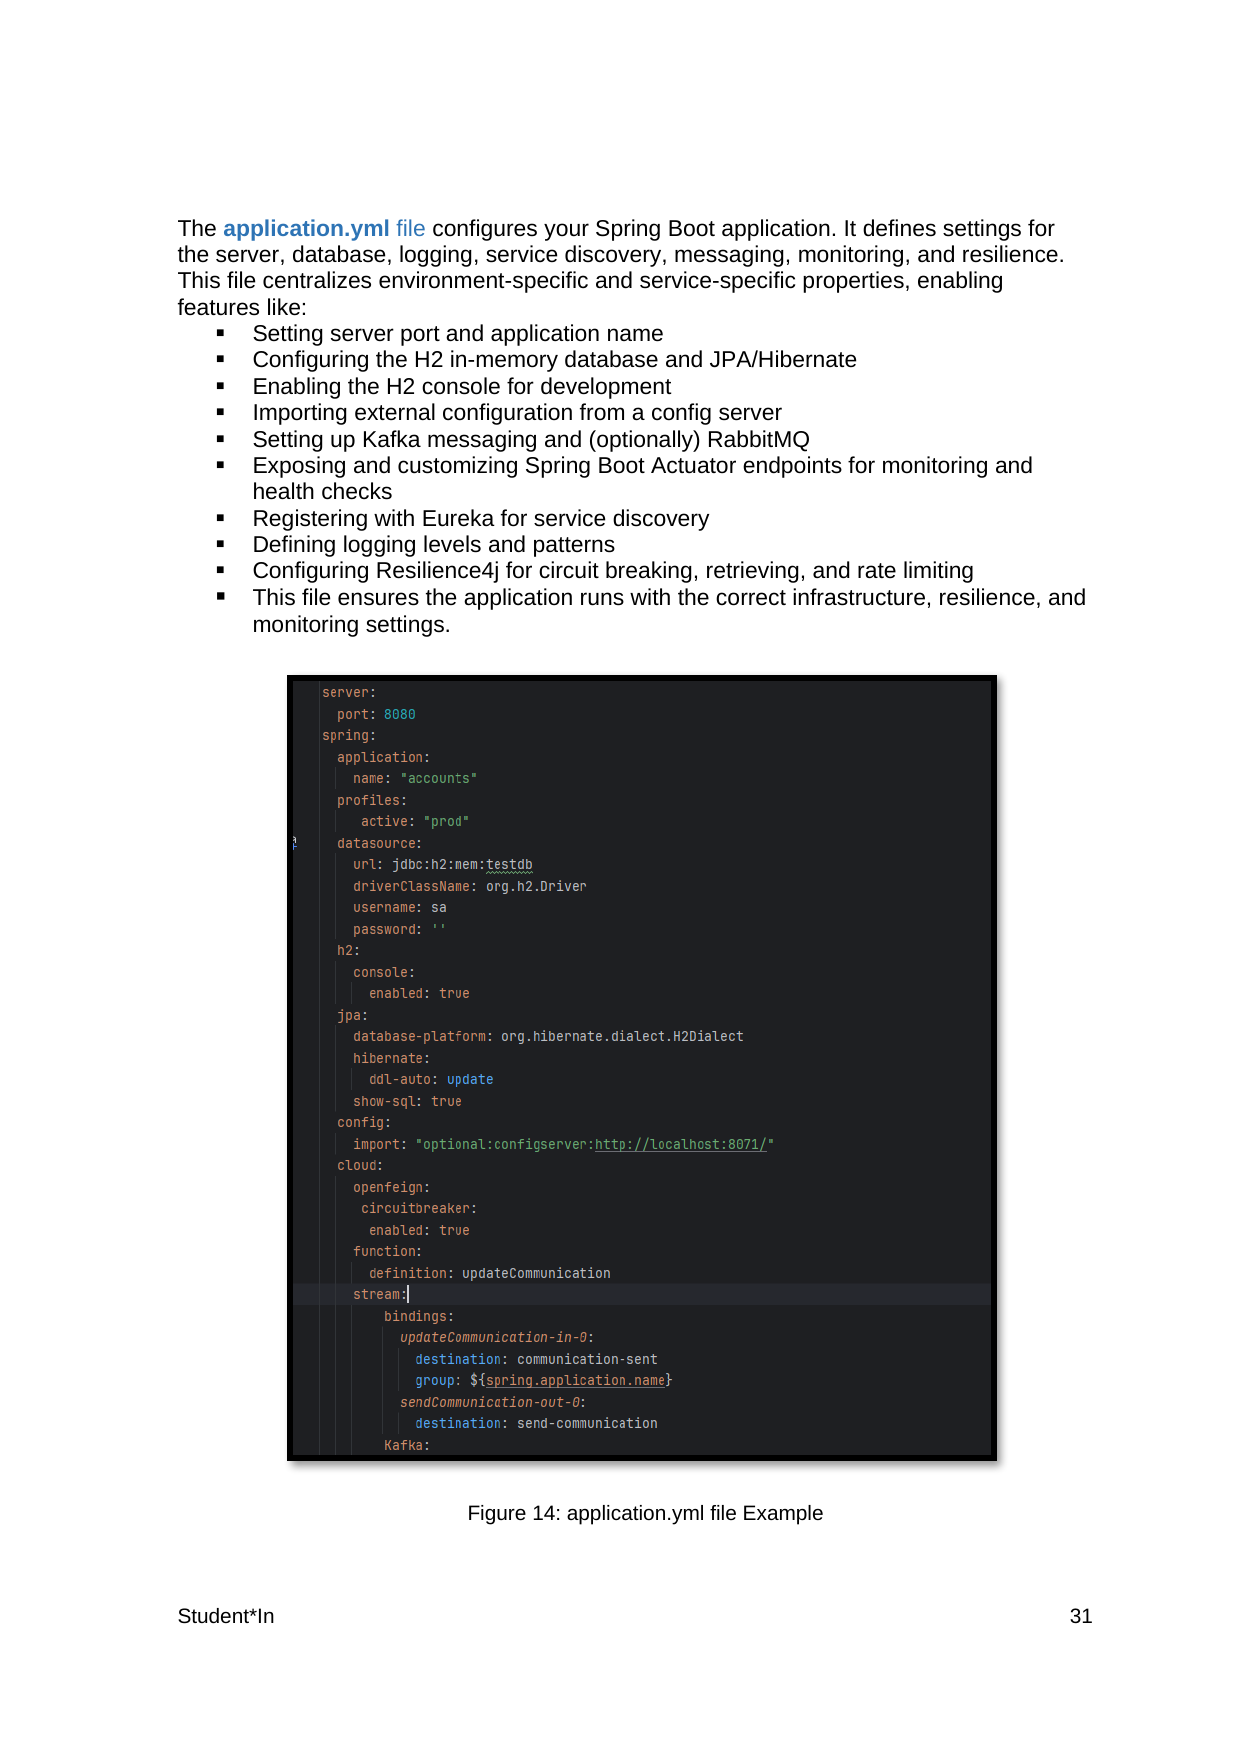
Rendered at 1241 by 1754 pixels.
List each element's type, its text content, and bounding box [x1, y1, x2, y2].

list Exposing and customizing Spring Boot Actuator endpoints for monitoring and health checks [215, 452, 1092, 504]
list Registering with Eureka for service discovery [215, 504, 1092, 531]
list Enabling the H2 console for development [215, 373, 1092, 399]
list Configuring Resilience4j for circuit breaking, retrieving, and rate limiting [215, 557, 1092, 584]
list Configuring the H2 in-memory database and JPA/Hibernate [215, 346, 1092, 373]
picture [293, 681, 991, 1455]
list Setting server port and application name [215, 320, 1092, 346]
list This file ensures the application runs with the correct infrastructure, resilience, and monitoring settings. [215, 584, 1092, 637]
text The application.yml file configures your Spring Boot application. It defines settings for the server, database, logging, service discovery, messaging, monitoring, and resilience. This file centralizes environment-specific and service-specific properties, enabling features like: [177, 215, 1092, 320]
list Setting up Kafka messaging and (optionally) RabbitMQ [215, 426, 1092, 452]
list Defining logging levels and patterns [215, 531, 1092, 557]
list Importing external configuration from a config server [215, 399, 1092, 426]
